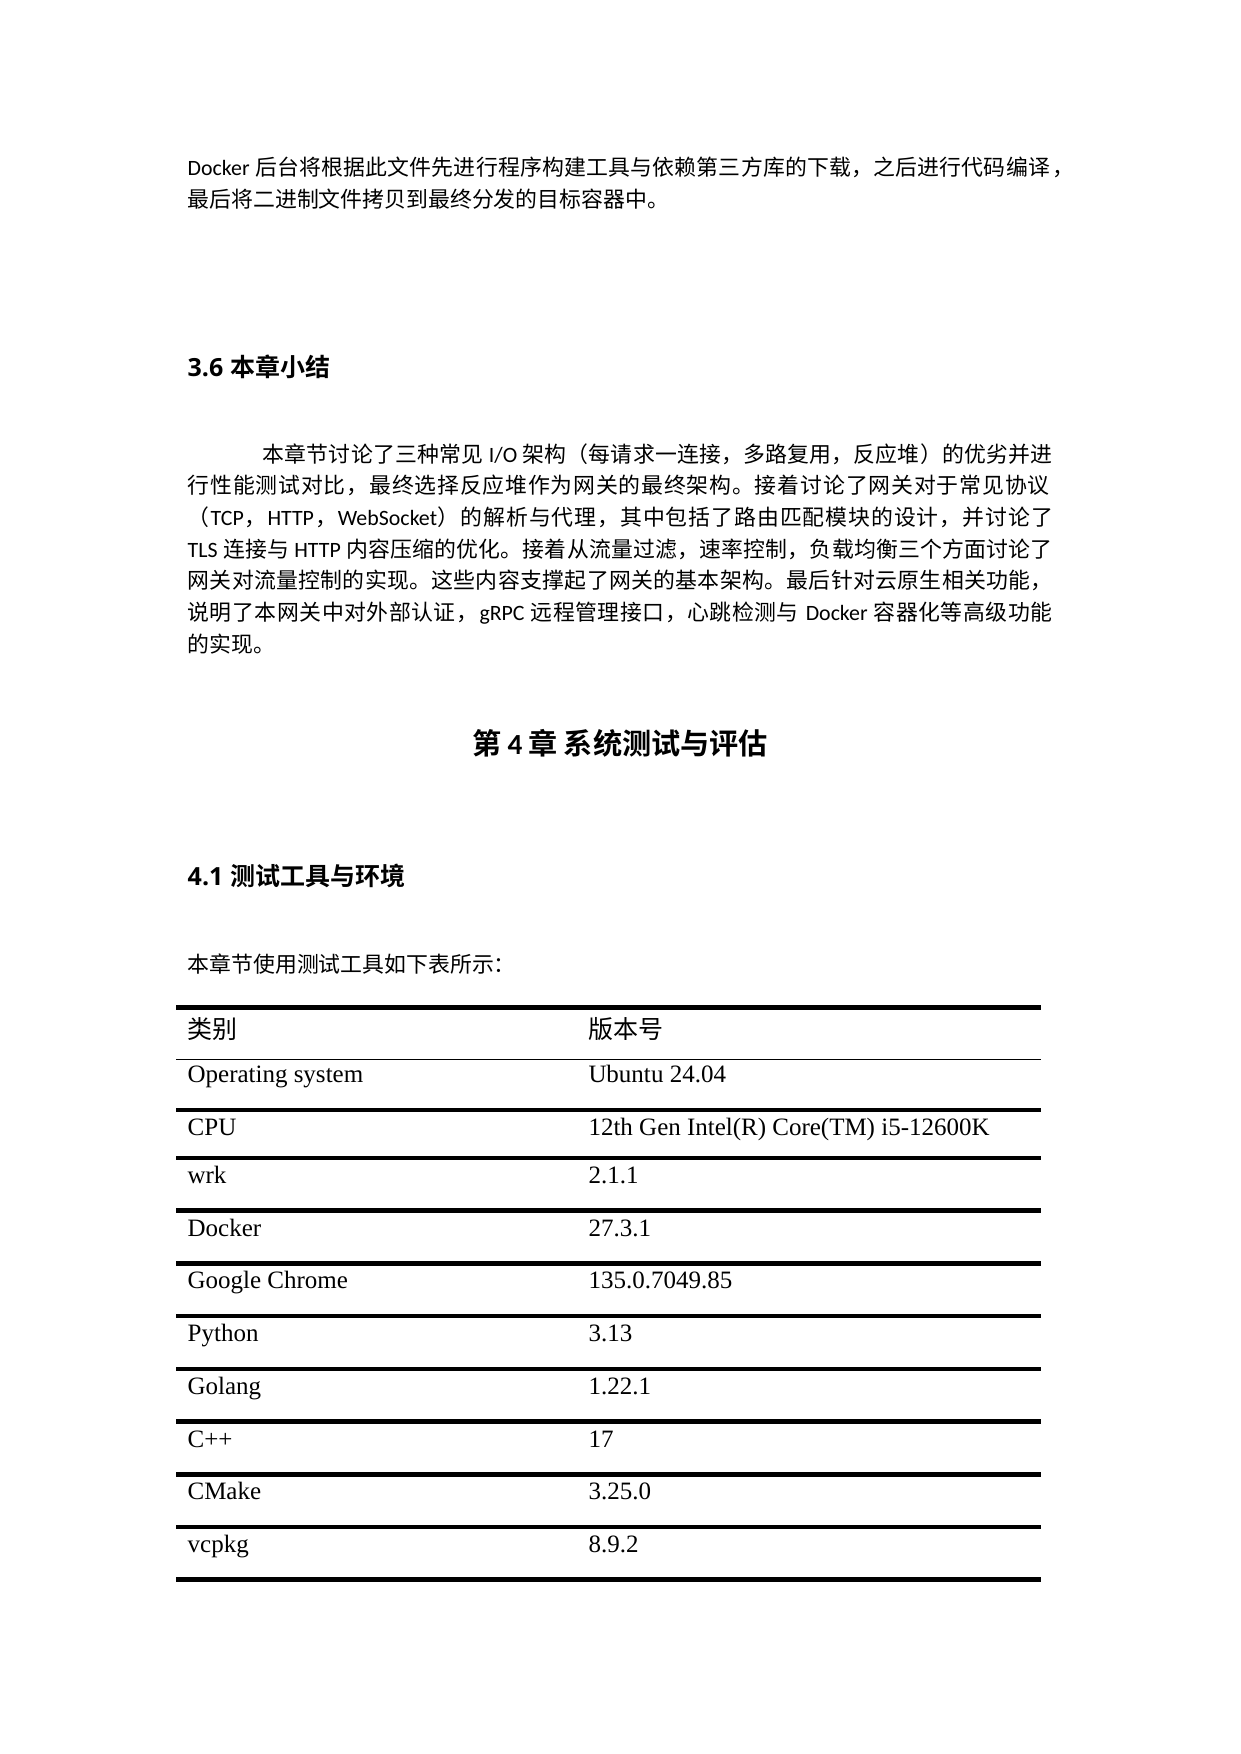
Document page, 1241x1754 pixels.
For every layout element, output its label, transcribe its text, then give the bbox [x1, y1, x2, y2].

table_cell 27.3.1 [577, 1213, 1041, 1261]
table_cell Golang [176, 1371, 577, 1419]
table_cell 3.13 [577, 1318, 1041, 1366]
table_cell vcpkg [176, 1529, 577, 1577]
table_cell 3.25.0 [577, 1477, 1041, 1524]
table_cell Operating system [176, 1060, 577, 1107]
table_cell Google Chrome [176, 1266, 577, 1314]
table_cell wrk [176, 1160, 577, 1208]
table_cell CPU [176, 1112, 577, 1156]
table_cell 8.9.2 [577, 1529, 1041, 1577]
text 本章节讨论了三种常见 I/O 架构（每请求一连接，多路复用，反应堆）的优劣并进行性能测试对比，最终选择反应堆作为网关的最终架构。接着讨论了网关对于常见协议（TCP，HTTP，WebSocket）的解析与代理，其中包括了路由匹配模块的设计，并讨论了 TLS 连接与 HTTP 内容压缩的优化。接着从流量过滤，速率控制，负载均衡三个方面讨论了网关对流量控制的实现。这些内容支撑起了网关的基本架构。最后针对云原生相关功能，说明了本网关中对外部认证，gRPC 远程管理接口，心跳检测与 Docker 容器化等高级功能的实现。 [187, 437, 1053, 658]
table_cell 135.0.7049.85 [577, 1266, 1041, 1314]
table_cell Ubuntu 24.04 [577, 1060, 1041, 1107]
table_cell C++ [176, 1424, 577, 1472]
table_cell 2.1.1 [577, 1160, 1041, 1208]
text Docker 后台将根据此文件先进行程序构建工具与依赖第三方库的下载，之后进行代码编译，最后将二进制文件拷贝到最终分发的目标容器中。 [187, 150, 1053, 213]
table_cell 1.22.1 [577, 1371, 1041, 1419]
table_cell Python [176, 1318, 577, 1366]
table_cell 12th Gen Intel(R) Core(TM) i5-12600K [577, 1112, 1041, 1156]
table_cell 17 [577, 1424, 1041, 1472]
table_header 类别 [176, 1010, 577, 1058]
subtitle 3.6 本章小结 [187, 347, 1053, 383]
text 本章节使用测试工具如下表所示： [187, 947, 1053, 978]
table_cell Docker [176, 1213, 577, 1261]
table_header 版本号 [577, 1010, 1041, 1058]
subtitle 第4章 系统测试与评估 [187, 721, 1053, 763]
subtitle 4.1 测试工具与环境 [187, 857, 1053, 893]
table_cell CMake [176, 1477, 577, 1524]
